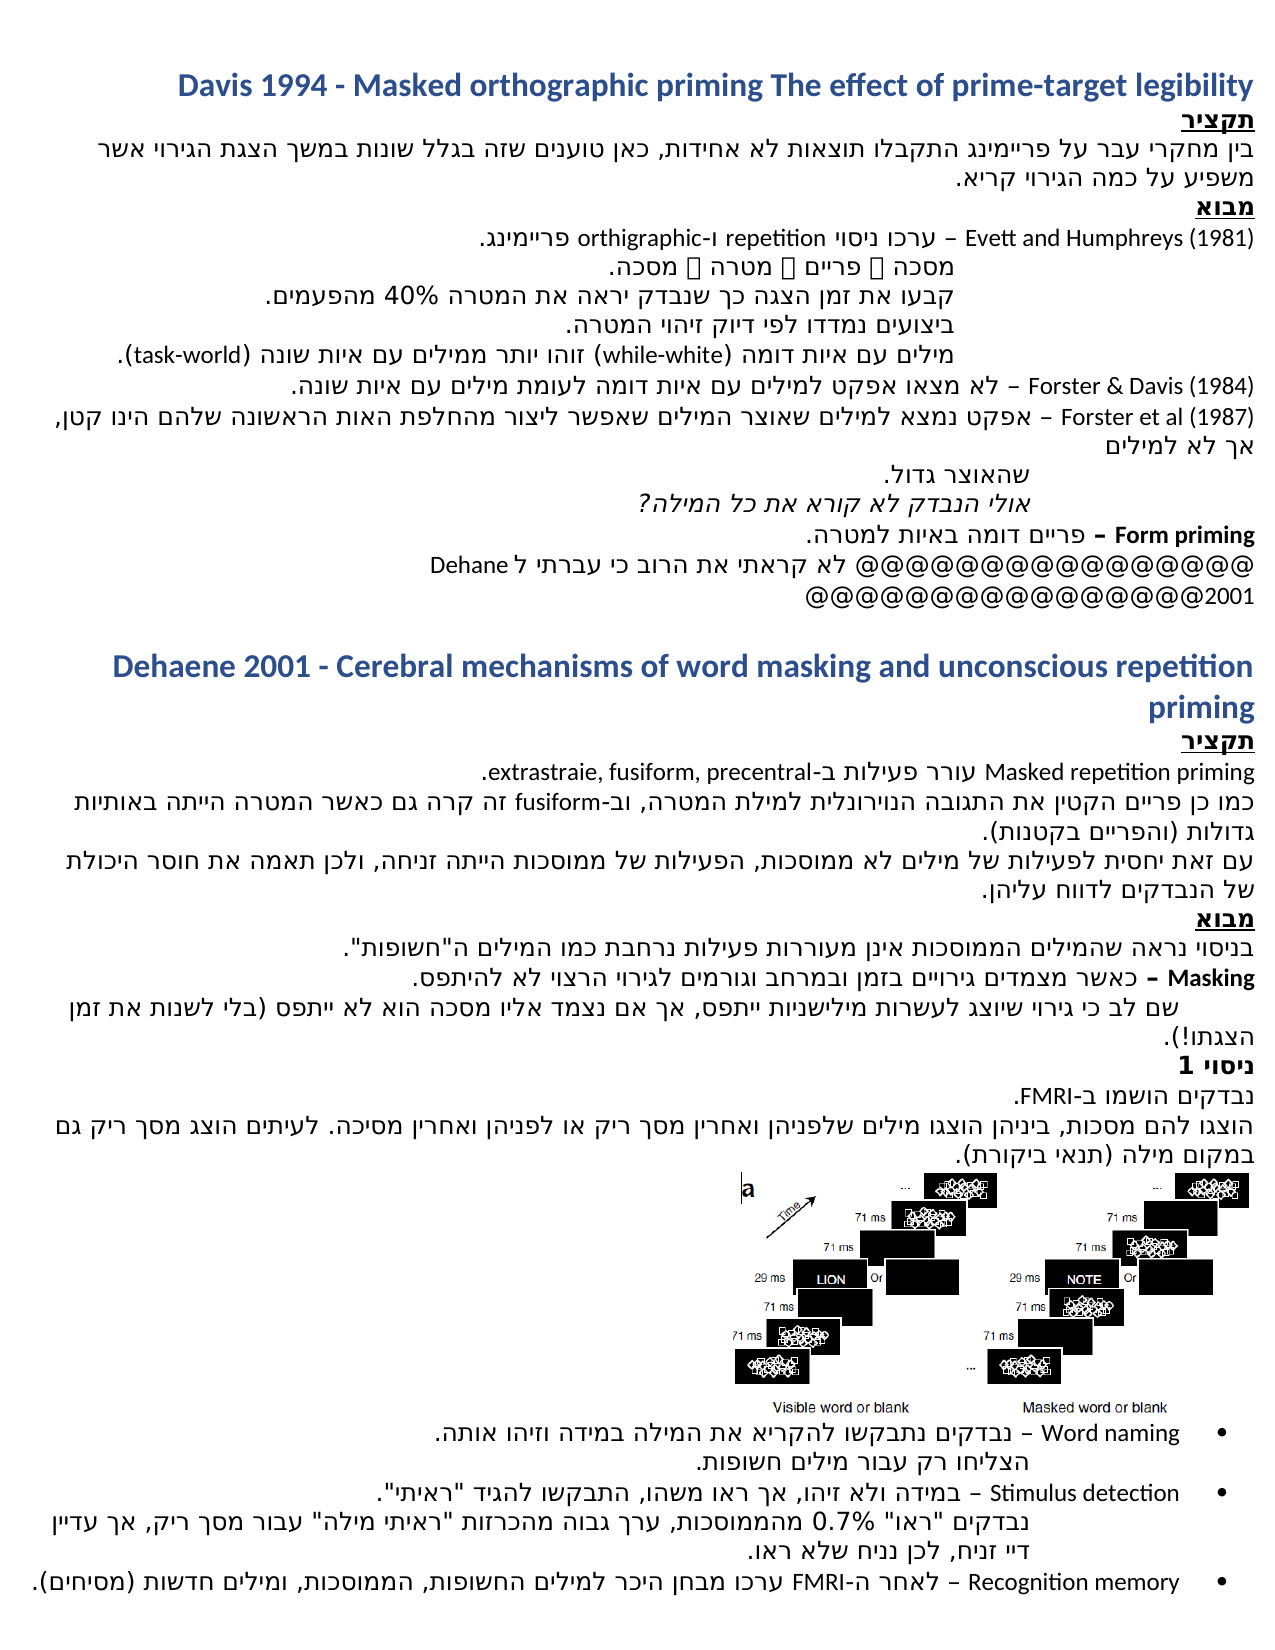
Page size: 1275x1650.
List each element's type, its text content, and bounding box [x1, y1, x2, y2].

picture [733, 1169, 1255, 1417]
text תקציר [29, 105, 1255, 134]
text שהאוצר גדול. [29, 460, 1105, 489]
text מילים עם איות דומה (while-white) זוהו יותר ממילים עם איות שונה (task-world). [29, 340, 1030, 370]
text הצליחו רק עבור מילים חשופות. [29, 1448, 1030, 1477]
text ביצועים נמדדו לפי דיוק זיהוי המטרה. [29, 311, 1030, 340]
list Word naming – נבדקים נתבקשו להקריא את המילה במידה וזיהו אותה. [29, 1417, 1218, 1448]
text ניסוי 1 [29, 1051, 1255, 1081]
text @@@@@@@@@@@@@@@@ לא קראתי את הרוב כי עברתי לDehane 2001@@@@@@@@@@@@@@@@ [29, 549, 1255, 610]
subtitle Davis 1994 - Masked orthographic priming The effect of prime-target legibility [29, 64, 1255, 105]
text תקציר [29, 726, 1255, 756]
text Masking – כאשר מצמדים גירויים בזמן ובמרחב וגורמים לגירוי הרצוי לא להיתפס. [29, 962, 1255, 993]
text נבדקים "ראו" 0.7% מהממוסכות, ערך גבוה מהכרזות "ראיתי מילה" עבור מסך ריק, אך עדיין דיי זניח, לכן נניח שלא ראו. [29, 1507, 1030, 1566]
text מסכה פריים מטרה מסכה. [29, 252, 1030, 281]
text כמו כן פריים הקטין את התגובה הנוירונלית למילת המטרה, וב-fusiform זה קרה גם כאשר המטרה הייתה באותיות גדולות (והפריים בקטנות). [29, 786, 1255, 846]
text Evett and Humphreys (1981) – ערכו ניסוי repetition ו-orthigraphic פריימינג. [29, 222, 1255, 252]
list Recognition memory – לאחר ה-FMRI ערכו מבחן היכר למילים החשופות, הממוסכות, ומילים חדשות (מסיחים). [29, 1566, 1218, 1596]
text שם לב כי גירוי שיוצג לעשרות מילישניות ייתפס, אך אם נצמד אליו מסכה הוא לא ייתפס (בלי לשנות את זמן הצגתו!). [29, 993, 1255, 1051]
text Form priming – פריים דומה באיות למטרה. [29, 519, 1255, 549]
text Forster et al (1987) – אפקט נמצא למילים שאוצר המילים שאפשר ליצור מהחלפת האות הראשונה שלהם הינו קטן, אך לא למילים [29, 401, 1255, 460]
text קבעו את זמן הצגה כך שנבדק יראה את המטרה 40% מהפעמים. [29, 281, 1030, 311]
text מבוא [29, 904, 1255, 933]
text Masked repetition priming עורר פעילות ב-extrastraie, fusiform, precentral. [29, 756, 1255, 786]
text אולי הנבדק לא קורא את כל המילה? [29, 489, 1105, 519]
text נבדקים הושמו ב-FMRI. [29, 1081, 1255, 1111]
text Forster & Davis (1984) – לא מצאו אפקט למילים עם איות דומה לעומת מילים עם איות שונה. [29, 370, 1255, 401]
text עם זאת יחסית לפעילות של מילים לא ממוסכות, הפעילות של ממוסכות הייתה זניחה, ולכן תאמה את חוסר היכולת של הנבדקים לדווח עליהן. [29, 846, 1255, 904]
text בניסוי נראה שהמילים הממוסכות אינן מעוררות פעילות נרחבת כמו המילים ה"חשופות". [29, 933, 1255, 962]
text מבוא [29, 192, 1255, 222]
text בין מחקרי עבר על פריימינג התקבלו תוצאות לא אחידות, כאן טוענים שזה בגלל שונות במשך הצגת הגירוי אשר משפיע על כמה הגירוי קריא. [29, 134, 1255, 192]
text הוצגו להם מסכות, ביניהן הוצגו מילים שלפניהן ואחרין מסך ריק או לפניהן ואחרין מסיכה. לעיתים הוצג מסך ריק גם במקום מילה (תנאי ביקורת). [29, 1111, 1255, 1169]
subtitle Dehaene 2001 - Cerebral mechanisms of word masking and unconscious repetition priming [29, 645, 1255, 726]
list Stimulus detection – במידה ולא זיהו, אך ראו משהו, התבקשו להגיד "ראיתי". [29, 1477, 1218, 1507]
